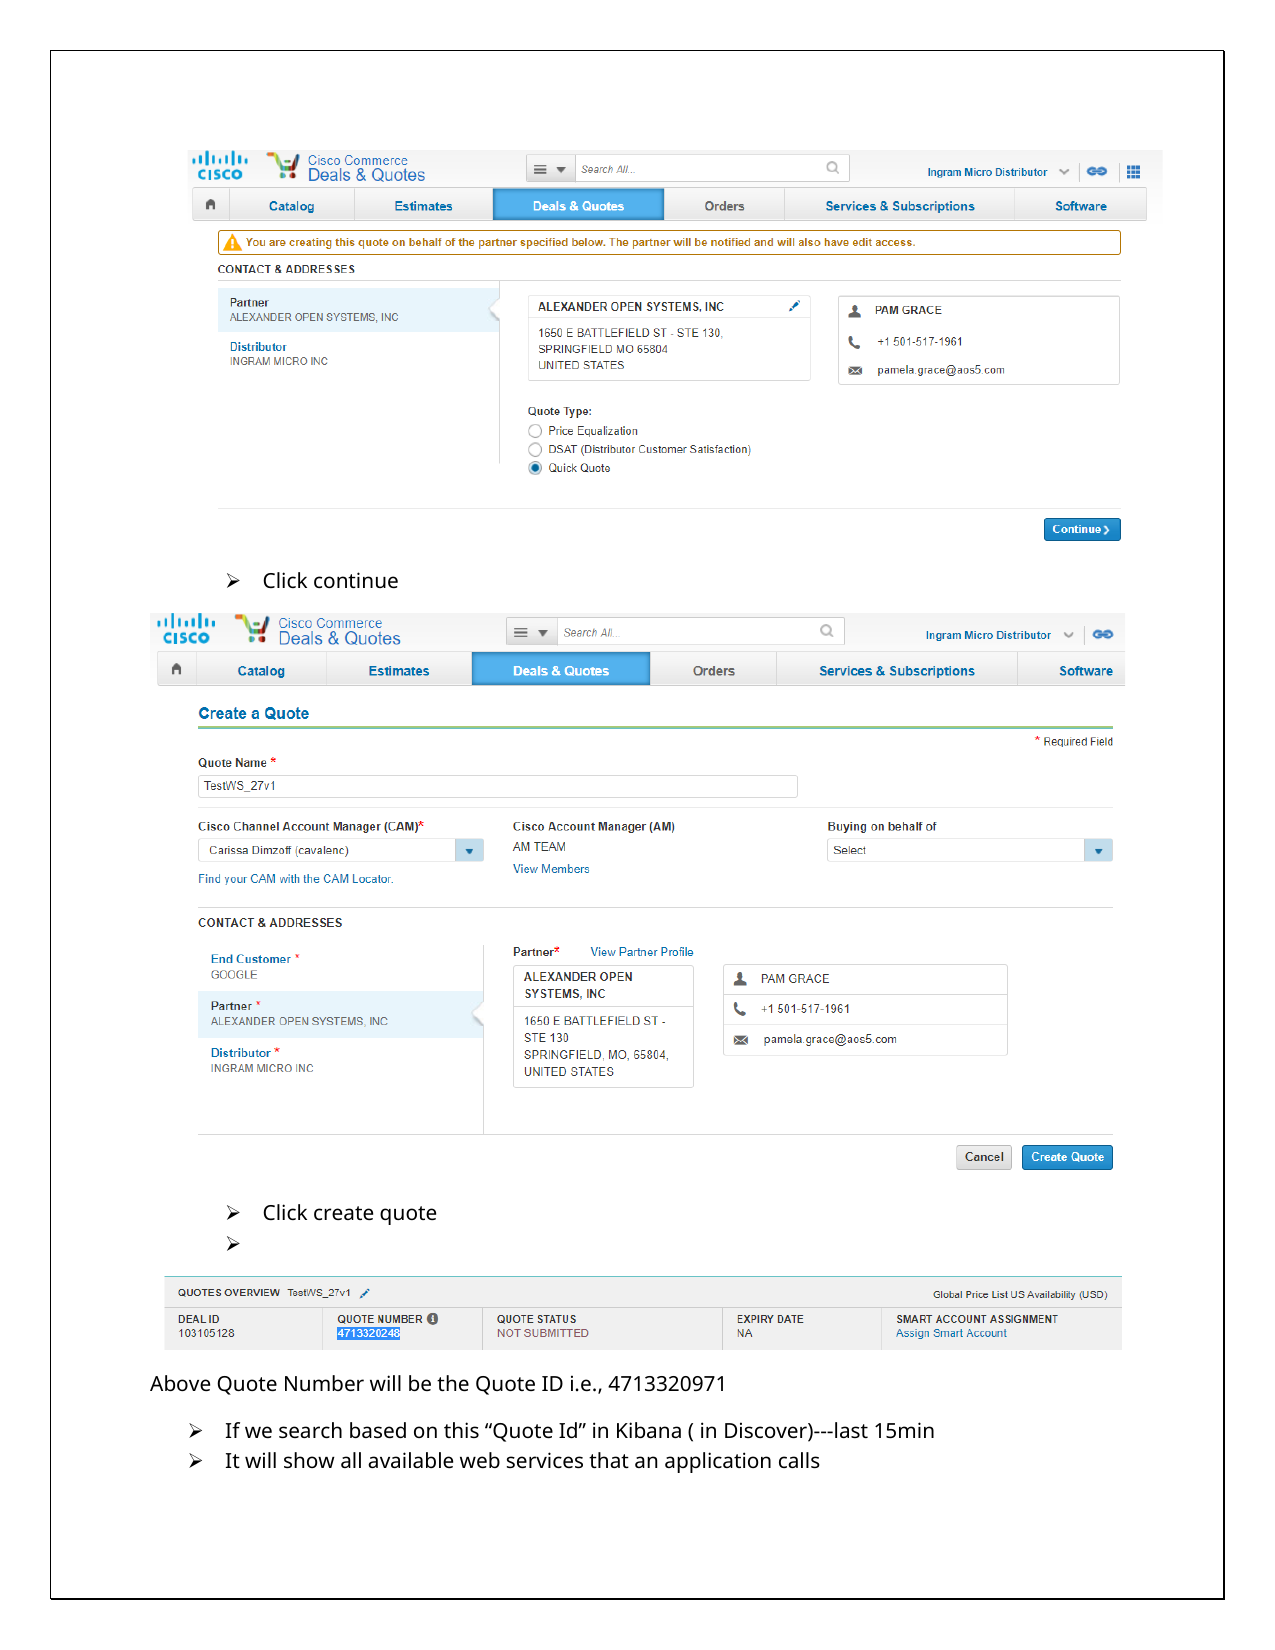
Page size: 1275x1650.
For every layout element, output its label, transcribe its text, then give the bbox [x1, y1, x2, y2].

picture [150, 613, 1125, 1180]
list Click continue [225, 566, 1124, 595]
text Above Quote Number will be the Quote ID i.e., 4713320971 [150, 1369, 1124, 1397]
list If we search based on this “Quote Id” in Kibana ( in Discover)---last 15min [187, 1416, 1124, 1444]
picture [187, 150, 1163, 548]
list It will show all available web services that an application calls [187, 1447, 1124, 1475]
picture [150, 1276, 1125, 1350]
list Click create quote [225, 1198, 1124, 1227]
